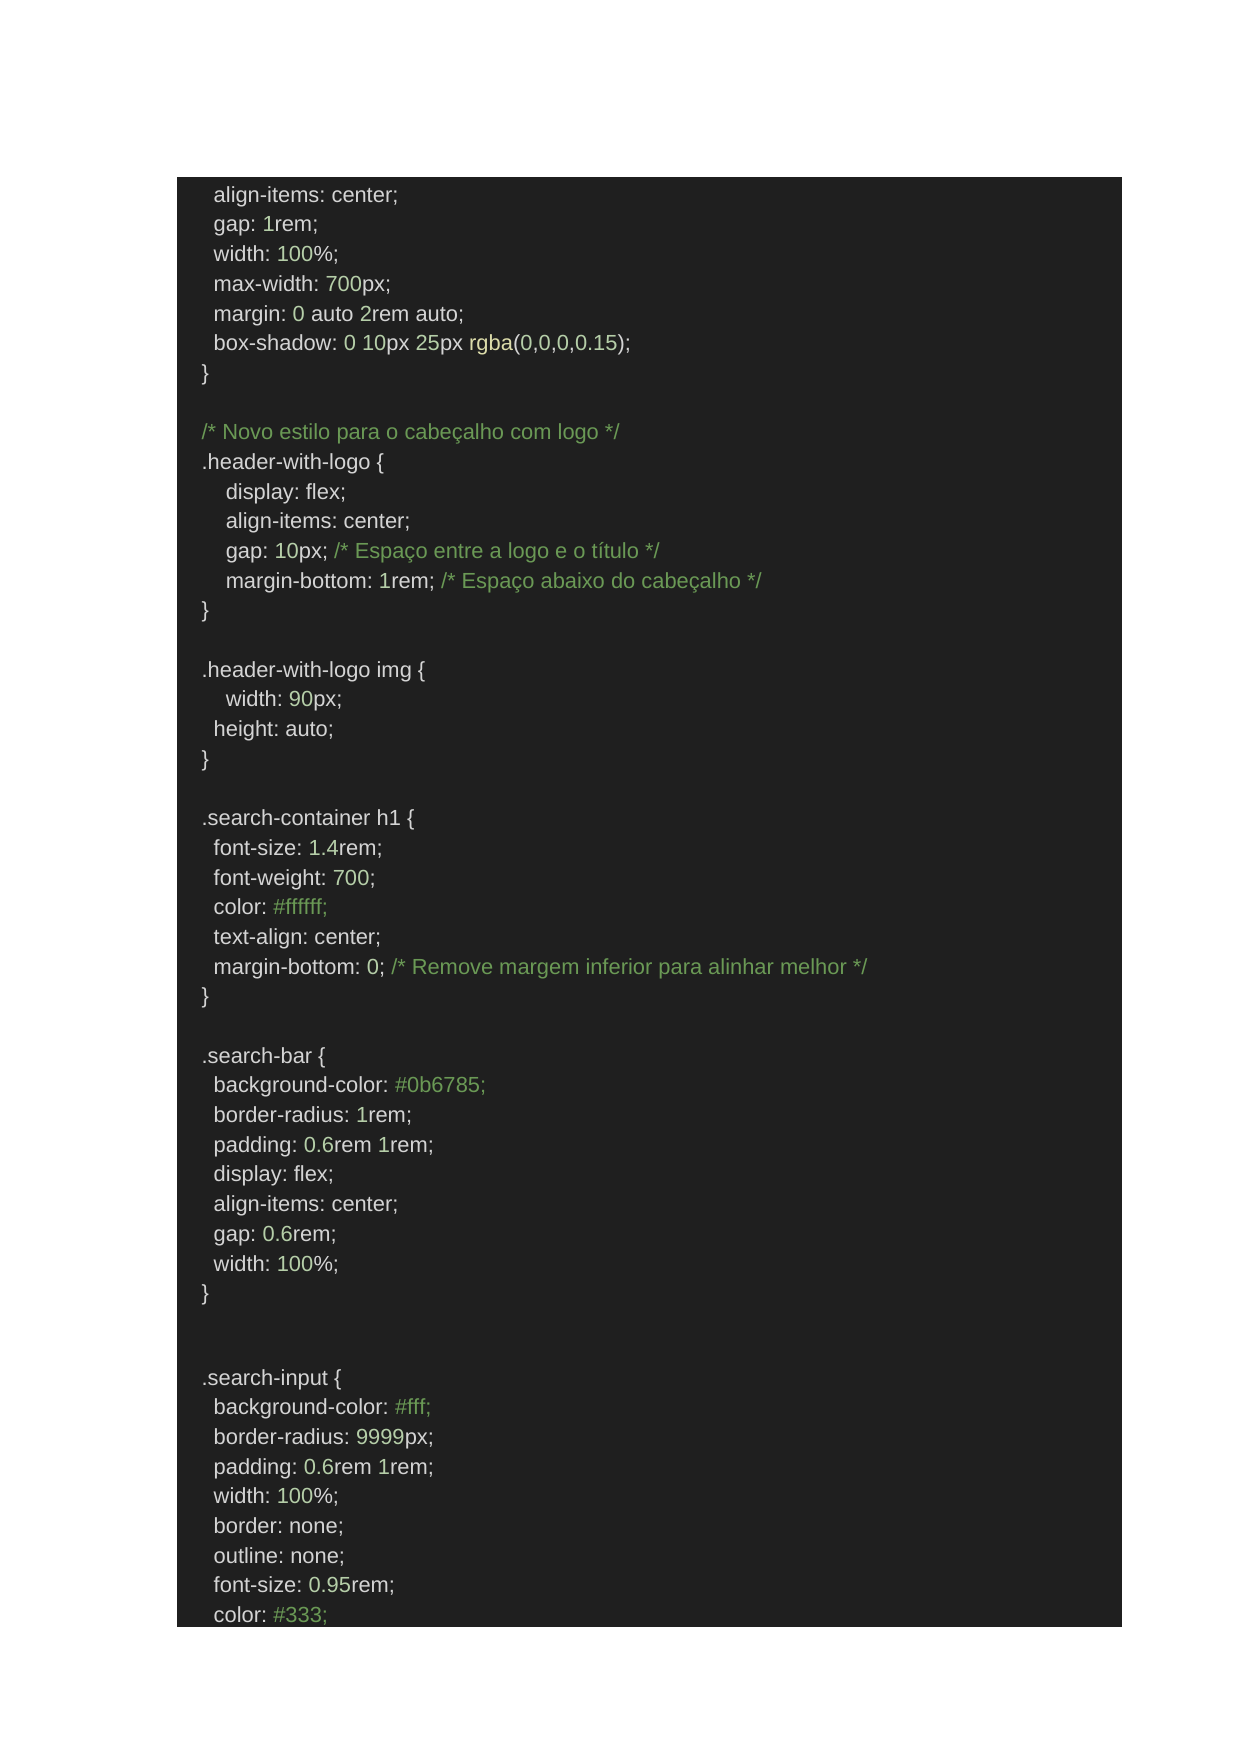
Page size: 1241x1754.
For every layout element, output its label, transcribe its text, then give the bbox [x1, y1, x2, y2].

text } [177, 741, 1122, 771]
text } [177, 1276, 1122, 1305]
text display: flex; [177, 474, 1122, 504]
text .search-bar { [177, 1038, 1122, 1068]
text align-items: center; [177, 504, 1122, 533]
text align-items: center; [177, 1187, 1122, 1216]
text width: 100%; [177, 237, 1122, 266]
text width: 100%; [177, 1246, 1122, 1276]
text /* Novo estilo para o cabeçalho com logo */ [177, 415, 1122, 444]
text } [177, 355, 1122, 385]
text padding: 0.6rem 1rem; [177, 1127, 1122, 1157]
text background-color: #fff; [177, 1390, 1122, 1419]
text .header-with-logo { [177, 444, 1122, 474]
text gap: 1rem; [177, 207, 1122, 237]
text margin-bottom: 0; /* Remove margem inferior para alinhar melhor */ [177, 949, 1122, 979]
text display: flex; [177, 1157, 1122, 1187]
text color: #ffffff; [177, 890, 1122, 919]
text margin: 0 auto 2rem auto; [177, 296, 1122, 326]
text max-width: 700px; [177, 266, 1122, 296]
text .search-container h1 { [177, 801, 1122, 830]
text } [177, 979, 1122, 1008]
text border: none; [177, 1508, 1122, 1538]
text .search-input { [177, 1360, 1122, 1390]
text padding: 0.6rem 1rem; [177, 1449, 1122, 1479]
text width: 90px; [177, 682, 1122, 712]
text outline: none; [177, 1538, 1122, 1568]
text gap: 0.6rem; [177, 1216, 1122, 1246]
text font-size: 1.4rem; [177, 830, 1122, 860]
text border-radius: 1rem; [177, 1097, 1122, 1127]
text gap: 10px; /* Espaço entre a logo e o título */ [177, 533, 1122, 563]
text } [177, 593, 1122, 622]
text margin-bottom: 1rem; /* Espaço abaixo do cabeçalho */ [177, 563, 1122, 593]
text box-shadow: 0 10px 25px rgba(0,0,0,0.15); [177, 326, 1122, 355]
text background-color: #0b6785; [177, 1068, 1122, 1097]
text text-align: center; [177, 919, 1122, 949]
text align-items: center; [177, 177, 1122, 207]
text width: 100%; [177, 1479, 1122, 1508]
text .header-with-logo img { [177, 652, 1122, 682]
text height: auto; [177, 712, 1122, 741]
text border-radius: 9999px; [177, 1419, 1122, 1449]
text font-weight: 700; [177, 860, 1122, 890]
text font-size: 0.95rem; [177, 1568, 1122, 1597]
text color: #333; [177, 1597, 1122, 1627]
